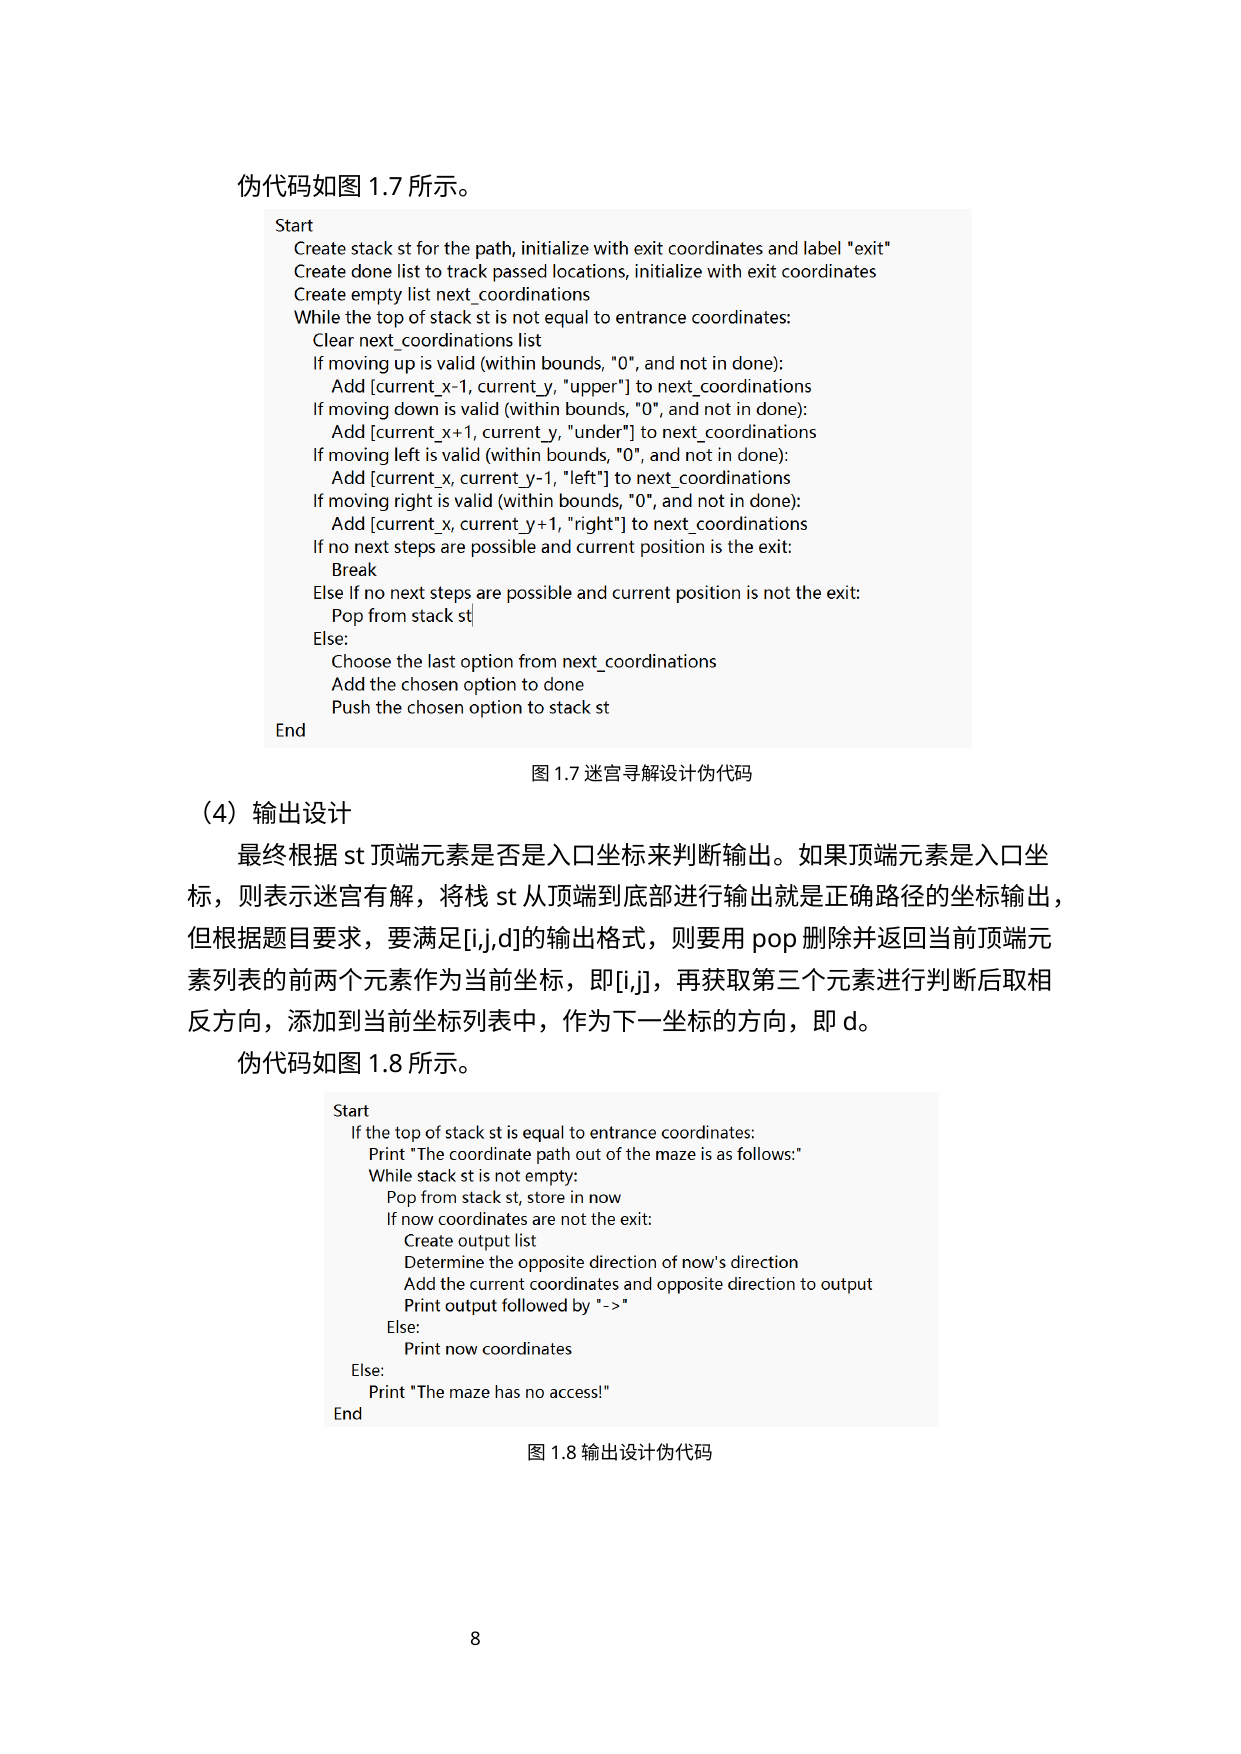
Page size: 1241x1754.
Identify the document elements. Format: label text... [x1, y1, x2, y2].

list 最终根据st顶端元素是否是入口坐标来判断输出。如果顶端元素是入口坐标，则表示迷宫有解，将栈st从顶端到底部进行输出就是正确路径的坐标输出，但根据题目要求，要满足[i,j,d]的输出格式，则要用pop删除并返回当前顶端元素列表的前两个元素作为当前坐标，即[i,j]，再获取第三个元素进行判断后取相反方向，添加到当前坐标列表中，作为下一坐标的方向，即d。 [187, 831, 1053, 1039]
picture [263, 209, 972, 748]
list 伪代码如图1.7所示。 [187, 162, 1053, 204]
list 输出设计 [187, 789, 1053, 831]
picture [324, 1092, 940, 1427]
list 伪代码如图1.8所示。 [187, 1039, 1053, 1081]
